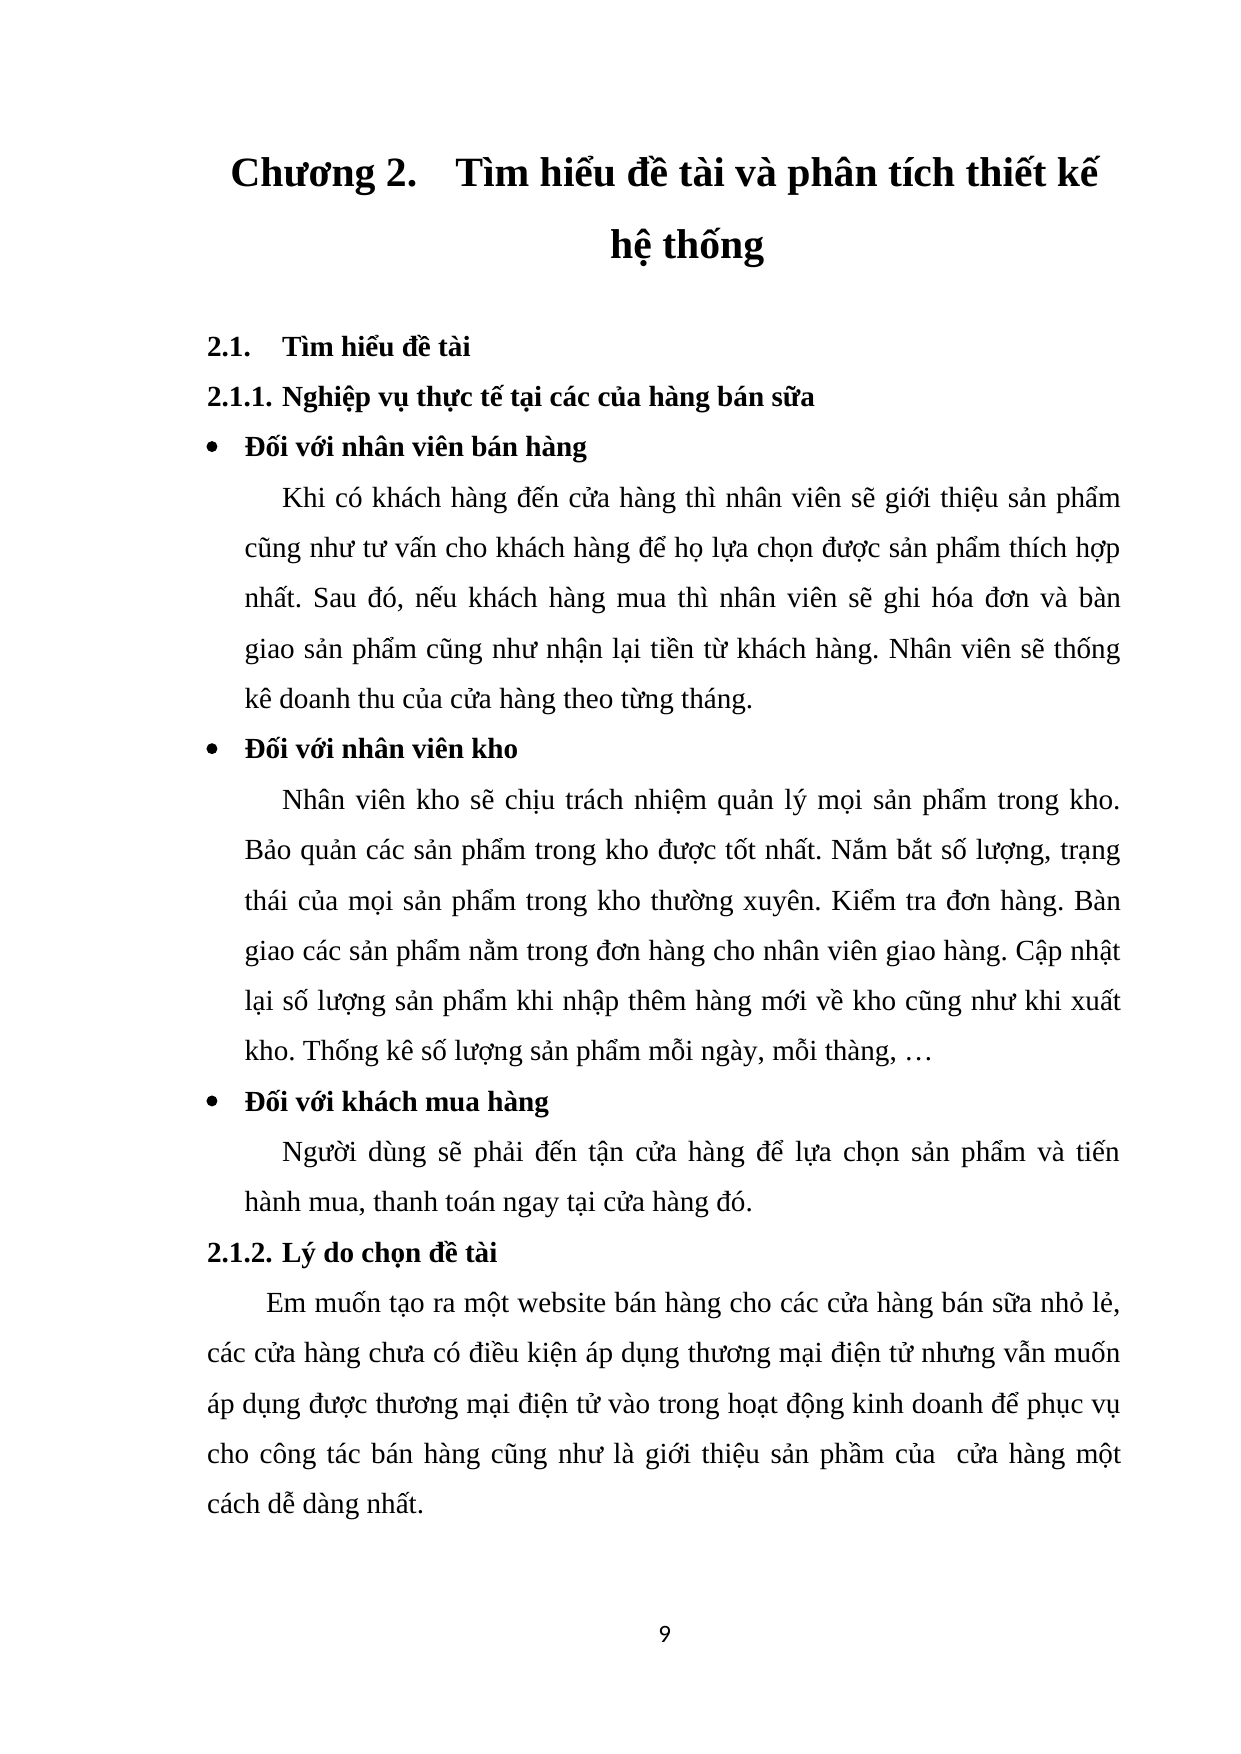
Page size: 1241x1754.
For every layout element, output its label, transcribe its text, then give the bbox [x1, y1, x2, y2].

subtitle Tìm hiểu đề tài và phân tích thiết kế hệ thống [207, 148, 1122, 267]
list Nghiệp vụ thực tế tại các của hàng bán sữa [207, 379, 1122, 413]
list Đối với nhân viên bán hàng [207, 429, 1122, 463]
text Nhân viên kho sẽ chịu trách nhiệm quản lý mọi sản phẩm trong kho. Bảo quản các sản phẩm trong kho được tốt nhất. Nắm bắt số lượng, trạng thái của mọi sản phẩm trong kho thường xuyên. Kiểm tra đơn hàng. Bàn giao các sản phẩm nằm trong đơn hàng cho nhân viên giao hàng. Cập nhật lại số lượng sản phẩm khi nhập thêm hàng mới về kho cũng như khi xuất kho. Thống kê số lượng sản phẩm mỗi ngày, mỗi thàng, … [244, 782, 1122, 1067]
list Lý do chọn đề tài [207, 1235, 1122, 1268]
list Tìm hiểu đề tài [207, 329, 1122, 362]
text Em muốn tạo ra một website bán hàng cho các cửa hàng bán sữa nhỏ lẻ, các cửa hàng chưa có điều kiện áp dụng thương mại điện tử nhưng vẫn muốn áp dụng được thương mại điện tử vào trong hoạt động kinh doanh để phục vụ cho công tác bán hàng cũng như là giới thiệu sản phầm của cửa hàng một cách dễ dàng nhất. [207, 1285, 1122, 1520]
list Đối với nhân viên kho [207, 732, 1122, 765]
text Khi có khách hàng đến cửa hàng thì nhân viên sẽ giới thiệu sản phẩm cũng như tư vấn cho khách hàng để họ lựa chọn được sản phẩm thích hợp nhất. Sau đó, nếu khách hàng mua thì nhân viên sẽ ghi hóa đơn và bàn giao sản phẩm cũng như nhận lại tiền từ khách hàng. Nhân viên sẽ thống kê doanh thu của cửa hàng theo từng tháng. [244, 480, 1122, 715]
list Đối với khách mua hàng [207, 1084, 1122, 1117]
text Người dùng sẽ phải đến tận cửa hàng để lựa chọn sản phẩm và tiến hành mua, thanh toán ngay tại cửa hàng đó. [244, 1134, 1122, 1218]
